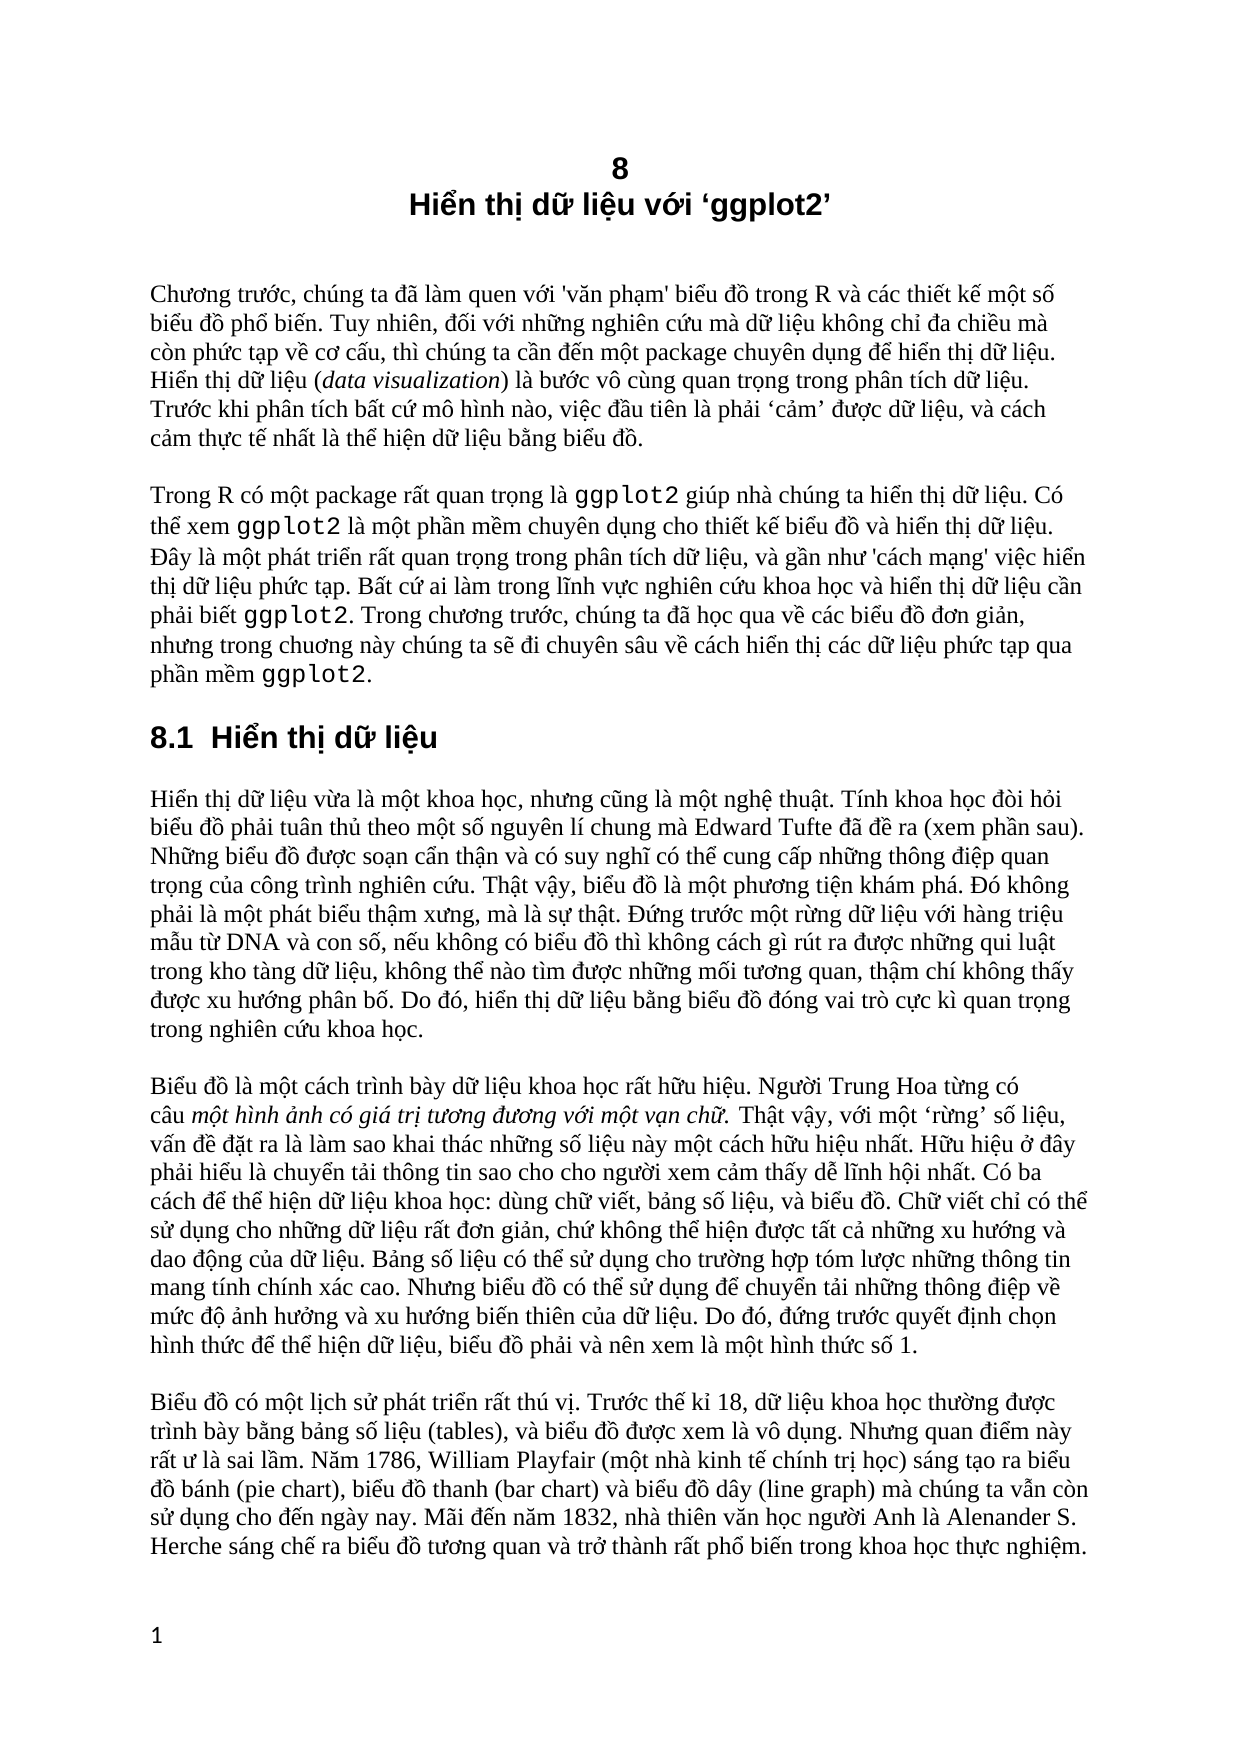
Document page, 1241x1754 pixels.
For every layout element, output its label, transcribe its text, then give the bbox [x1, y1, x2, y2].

text Biểu đồ có một lịch sử phát triển rất thú vị. Trước thế kỉ 18, dữ liệu khoa học thường được trình bày bằng bảng số liệu (tables), và biểu đồ được xem là vô dụng. Nhưng quan điểm này rất ư là sai lầm. Năm 1786, William Playfair (một nhà kinh tế chính trị học) sáng tạo ra biểu đồ bánh (pie chart), biểu đồ thanh (bar chart) và biểu đồ dây (line graph) mà chúng ta vẫn còn sử dụng cho đến ngày nay. Mãi đến năm 1832, nhà thiên văn học người Anh là Alenander S. Herche sáng chế ra biểu đồ tương quan và trở thành rất phổ biến trong khoa học thực nghiệm. [150, 1387, 1090, 1560]
text Hiển thị dữ liệu với ‘ggplot2’ [150, 186, 1090, 222]
text 8 [150, 150, 1090, 186]
text Chương trước, chúng ta đã làm quen với 'văn phạm' biểu đồ trong R và các thiết kế một số biểu đồ phổ biến. Tuy nhiên, đối với những nghiên cứu mà dữ liệu không chỉ đa chiều mà còn phức tạp về cơ cấu, thì chúng ta cần đến một package chuyên dụng để hiển thị dữ liệu. Hiển thị dữ liệu (data visualization) là bước vô cùng quan trọng trong phân tích dữ liệu. Trước khi phân tích bất cứ mô hình nào, việc đầu tiên là phải ‘cảm’ được dữ liệu, và cách cảm thực tế nhất là thể hiện dữ liệu bằng biểu đồ. [150, 279, 1090, 452]
text Biểu đồ là một cách trình bày dữ liệu khoa học rất hữu hiệu. Người Trung Hoa từng có câu một hình ảnh có giá trị tương đương với một vạn chữ. Thật vậy, với một ‘rừng’ số liệu, vấn đề đặt ra là làm sao khai thác những số liệu này một cách hữu hiệu nhất. Hữu hiệu ở đây phải hiểu là chuyển tải thông tin sao cho cho người xem cảm thấy dễ lĩnh hội nhất. Có ba cách để thể hiện dữ liệu khoa học: dùng chữ viết, bảng số liệu, và biểu đồ. Chữ viết chỉ có thể sử dụng cho những dữ liệu rất đơn giản, chứ không thể hiện được tất cả những xu hướng và dao động của dữ liệu. Bảng số liệu có thể sử dụng cho trường hợp tóm lược những thông tin mang tính chính xác cao. Nhưng biểu đồ có thể sử dụng để chuyển tải những thông điệp về mức độ ảnh hưởng và xu hướng biến thiên của dữ liệu. Do đó, đứng trước quyết định chọn hình thức để thể hiện dữ liệu, biểu đồ phải và nên xem là một hình thức số 1. [150, 1071, 1090, 1359]
text Hiển thị dữ liệu vừa là một khoa học, nhưng cũng là một nghệ thuật. Tính khoa học đòi hỏi biểu đồ phải tuân thủ theo một số nguyên lí chung mà Edward Tufte đã đề ra (xem phần sau). Những biểu đồ được soạn cẩn thận và có suy nghĩ có thể cung cấp những thông điệp quan trọng của công trình nghiên cứu. Thật vậy, biểu đồ là một phương tiện khám phá. Đó không phải là một phát biểu thậm xưng, mà là sự thật. Đứng trước một rừng dữ liệu với hàng triệu mẫu từ DNA và con số, nếu không có biểu đồ thì không cách gì rút ra được những qui luật trong kho tàng dữ liệu, không thể nào tìm được những mối tương quan, thậm chí không thấy được xu hướng phân bố. Do đó, hiển thị dữ liệu bằng biểu đồ đóng vai trò cực kì quan trọng trong nghiên cứu khoa học. [150, 784, 1090, 1042]
text 8.1 Hiển thị dữ liệu [150, 719, 1090, 755]
text Trong R có một package rất quan trọng là ggplot2 giúp nhà chúng ta hiển thị dữ liệu. Có thể xem ggplot2 là một phần mềm chuyên dụng cho thiết kế biểu đồ và hiển thị dữ liệu. Đây là một phát triển rất quan trọng trong phân tích dữ liệu, và gần như 'cách mạng' việc hiển thị dữ liệu phức tạp. Bất cứ ai làm trong lĩnh vực nghiên cứu khoa học và hiển thị dữ liệu cần phải biết ggplot2. Trong chương trước, chúng ta đã học qua về các biểu đồ đơn giản, nhưng trong chuơng này chúng ta sẽ đi chuyên sâu về cách hiển thị các dữ liệu phức tạp qua phần mềm ggplot2. [150, 481, 1090, 690]
